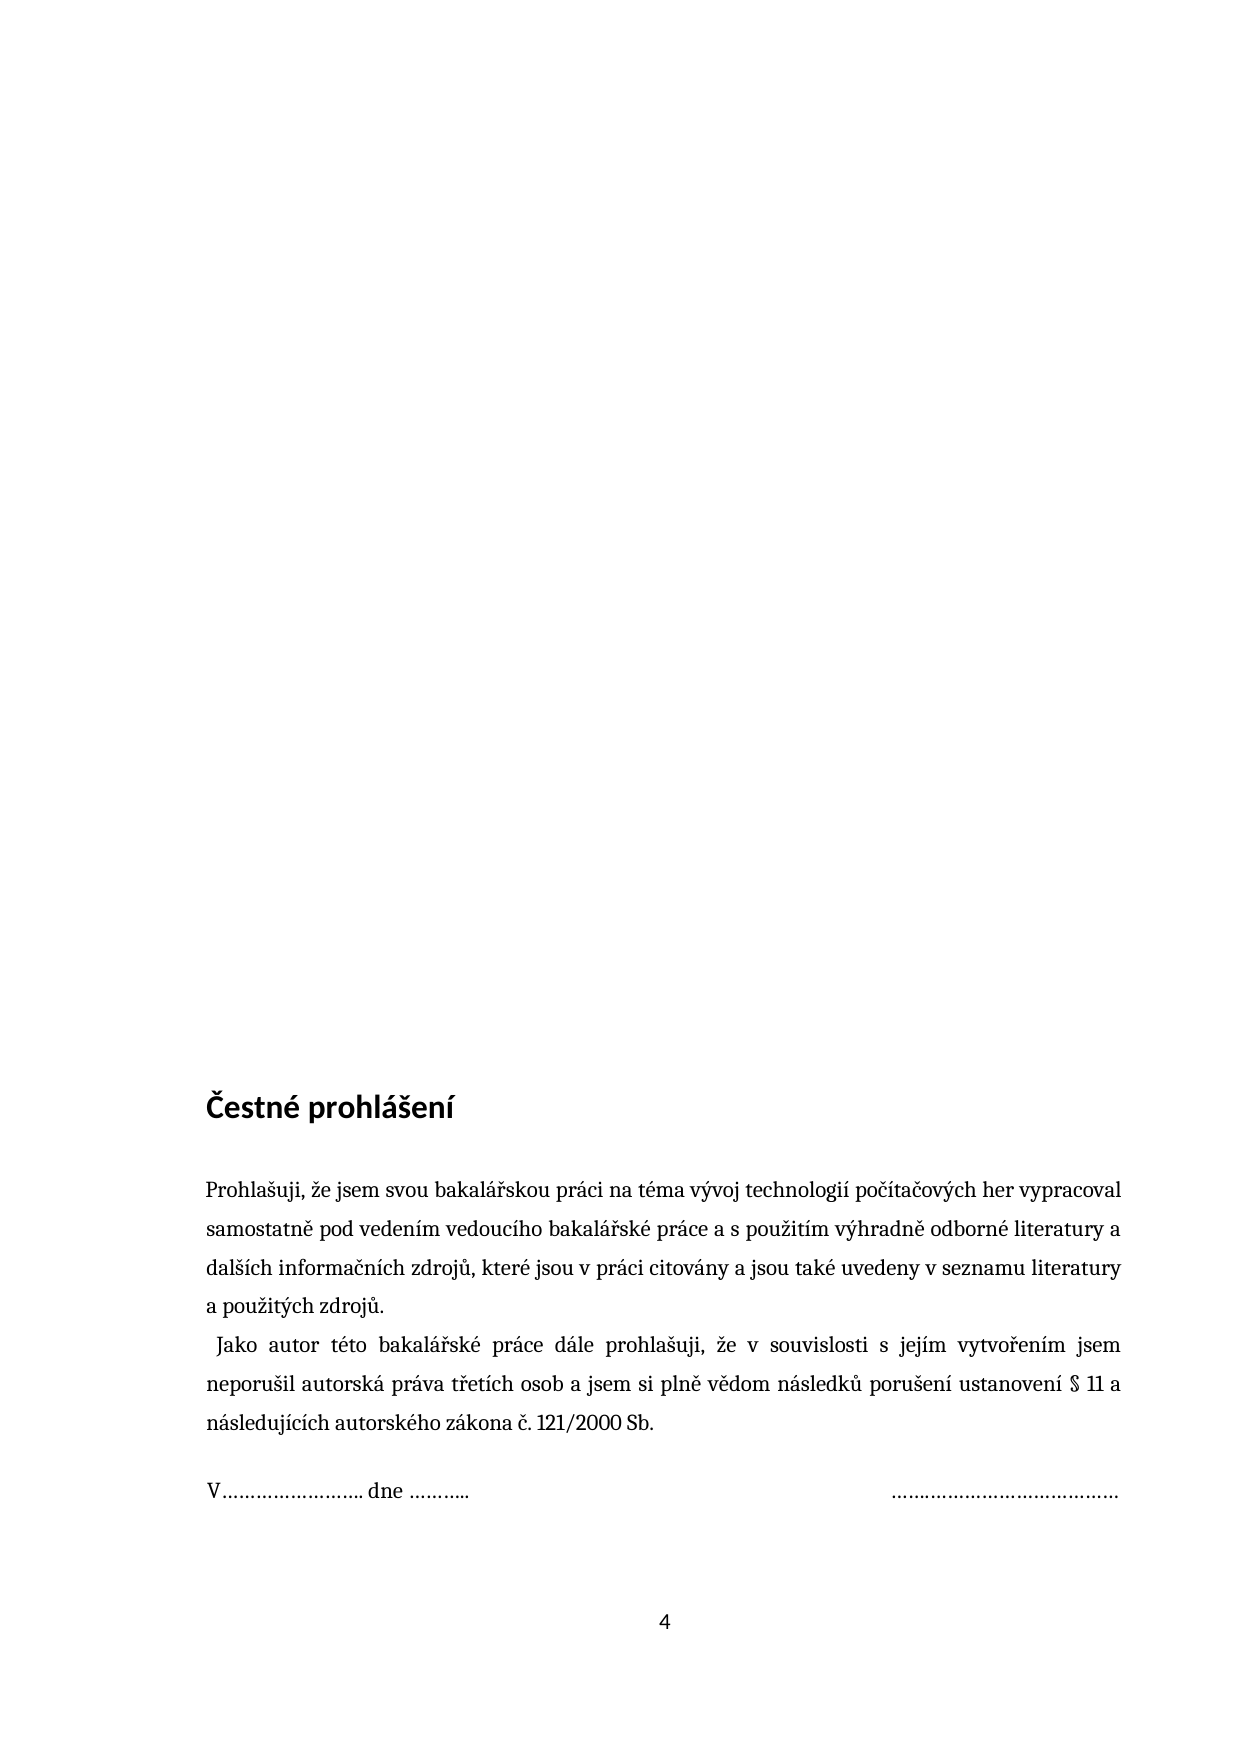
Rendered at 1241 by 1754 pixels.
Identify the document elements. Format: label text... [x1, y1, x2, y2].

text Prohlašuji, že jsem svou bakalářskou práci na téma vývoj technologií počítačových her vypracoval samostatně pod vedením vedoucího bakalářské práce a s použitím výhradně odborné literatury a dalších informačních zdrojů, které jsou v práci citovány a jsou také uvedeny v seznamu literatury a použitých zdrojů. [205, 1176, 1123, 1320]
table_header …….…………………………… [890, 1478, 1124, 1506]
subtitle Čestné prohlášení [205, 119, 1123, 1127]
table_header V……………………. dne ……….. [207, 1478, 890, 1506]
text Jako autor této bakalářské práce dále prohlašuji, že v souvislosti s jejím vytvořením jsem neporušil autorská práva třetích osob a jsem si plně vědom následků porušení ustanovení § 11 a následujících autorského zákona č. 121/2000 Sb. [205, 1332, 1123, 1437]
